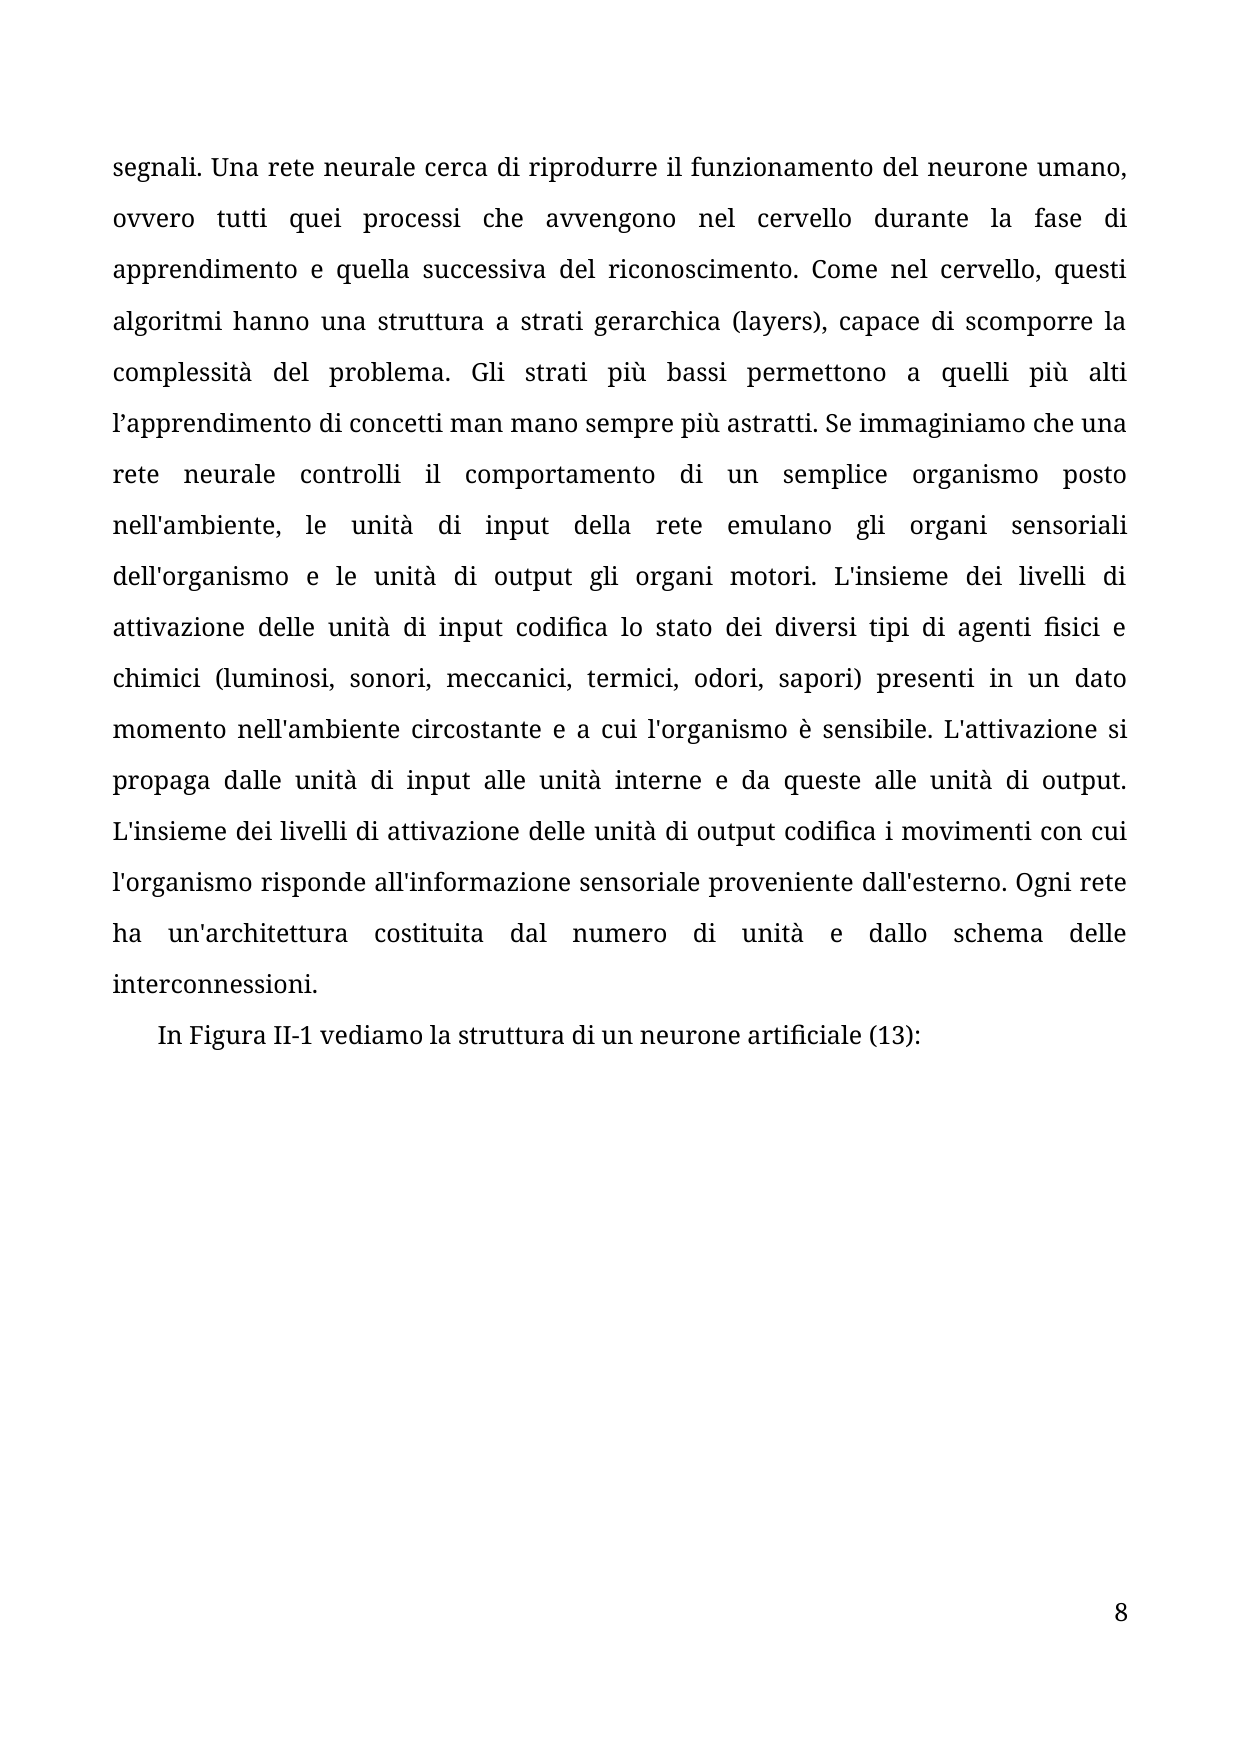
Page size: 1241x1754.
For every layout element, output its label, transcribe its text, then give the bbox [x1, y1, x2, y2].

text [112, 150, 1128, 1001]
text In Figura II-1 vediamo la struttura di un neurone artificiale (13): [112, 1018, 1128, 1052]
